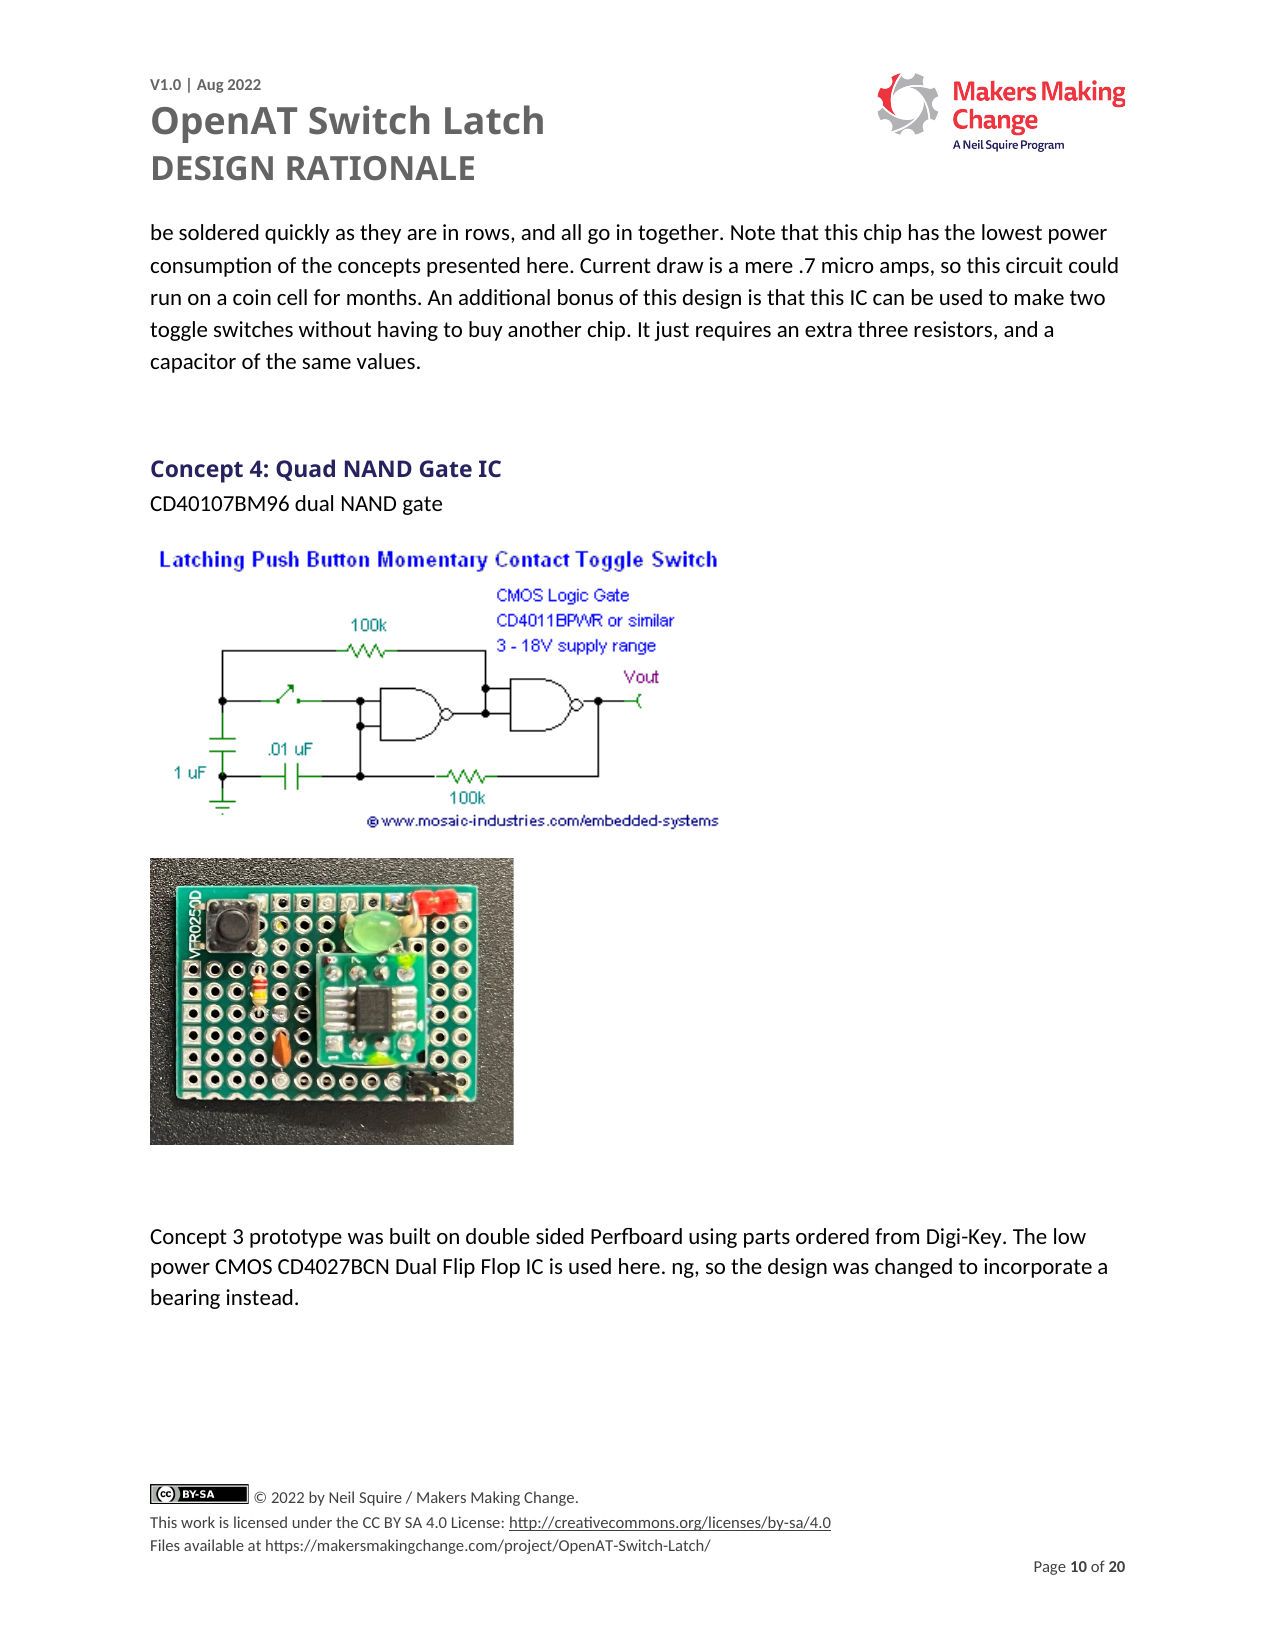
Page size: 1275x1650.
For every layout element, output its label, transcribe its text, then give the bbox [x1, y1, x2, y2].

text CD40107BM96 dual NAND gate [150, 489, 1125, 517]
picture [150, 858, 514, 1145]
picture [150, 1484, 249, 1504]
text Concept 3 prototype was built on double sided Perfboard using parts ordered from Digi-Key. The low power CMOS CD4027BCN Dual Flip Flop IC is used here. ng, so the design was changed to incorporate a bearing instead. [150, 1222, 1125, 1311]
picture [877, 73, 1125, 152]
picture [150, 542, 723, 834]
subtitle Concept 4: Quad NAND Gate IC [150, 453, 1125, 484]
